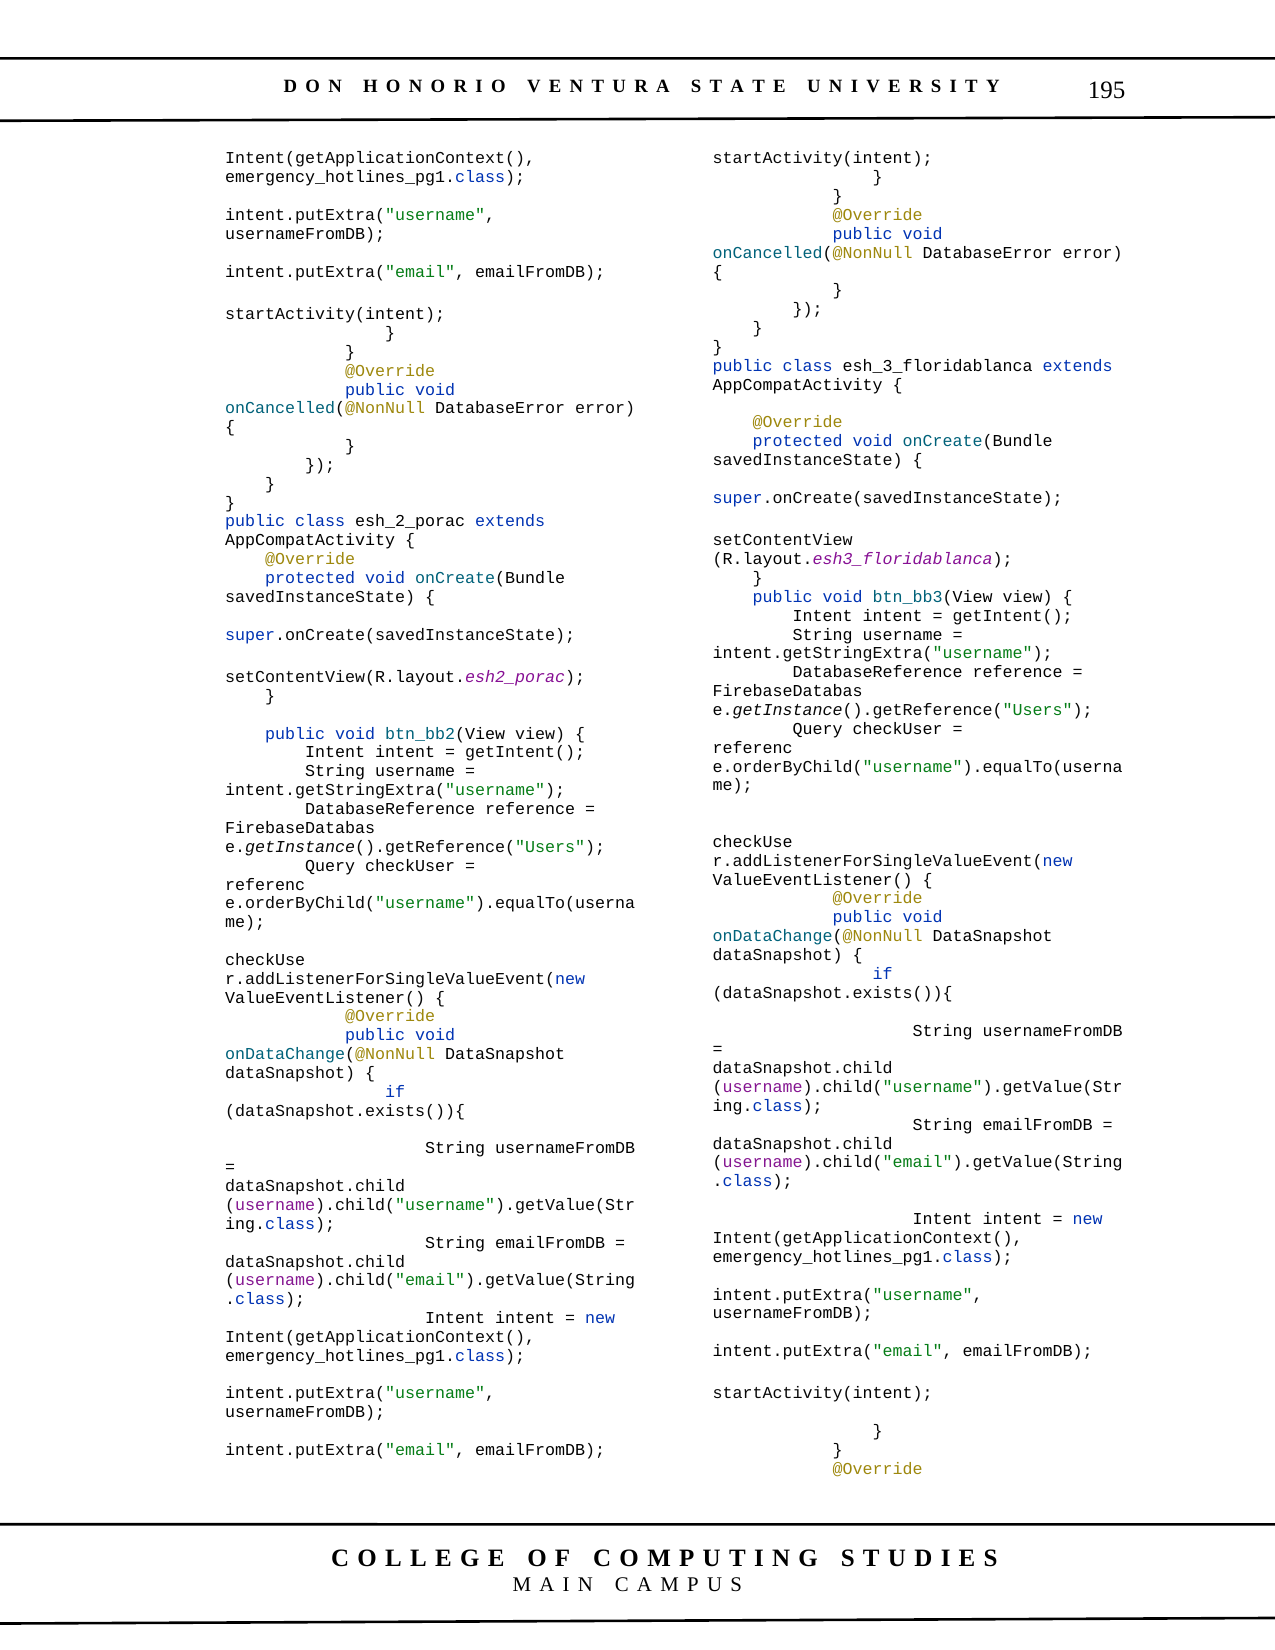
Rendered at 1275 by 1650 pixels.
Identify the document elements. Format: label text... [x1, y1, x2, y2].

text public class esh_2_porac extends AppCompatActivity { @Override protected void onCreate(Bundle savedInstanceState) { super.onCreate(savedInstanceState); setContentView(R.layout.esh2_porac); } public void btn_bb2(View view) { Intent intent = getIntent(); String username = intent.getStringExtra("username"); DatabaseReference reference = FirebaseDatabase.getInstance().getReference("Users"); Query checkUser = reference.orderByChild("username").equalTo(username); checkUser.addListenerForSingleValueEvent(new ValueEventListener() { @Override public void onDataChange(@NonNull DataSnapshot dataSnapshot) { if (dataSnapshot.exists()){ String usernameFromDB = dataSnapshot.child(username).child("username").getValue(String.class); String emailFromDB = dataSnapshot.child(username).child("email").getValue(String.class); Intent intent = new Intent(getApplicationContext(), emergency_hotlines_pg1.class); intent.putExtra("username", usernameFromDB); intent.putExtra("email", emailFromDB); startActivity(intent); } } @Override public void onCancelled(@NonNull DatabaseError error) { } }); } } [225, 513, 637, 1484]
text public class esh_2_porac extends AppCompatActivity { @Override protected void onCreate(Bundle savedInstanceState) { super.onCreate(savedInstanceState); setContentView(R.layout.esh2_porac); } public void btn_bb2(View view) { Intent intent = getIntent(); String username = intent.getStringExtra("username"); DatabaseReference reference = FirebaseDatabase.getInstance().getReference("Users"); Query checkUser = reference.orderByChild("username").equalTo(username); checkUser.addListenerForSingleValueEvent(new ValueEventListener() { @Override public void onDataChange(@NonNull DataSnapshot dataSnapshot) { if (dataSnapshot.exists()){ String usernameFromDB = dataSnapshot.child(username).child("username").getValue(String.class); String emailFromDB = dataSnapshot.child(username).child("email").getValue(String.class); Intent intent = new Intent(getApplicationContext(), emergency_hotlines_pg1.class); intent.putExtra("username", usernameFromDB); intent.putExtra("email", emailFromDB); startActivity(intent); } } @Override public void onCancelled(@NonNull DatabaseError error) { } }); } } [712, 150, 1125, 357]
